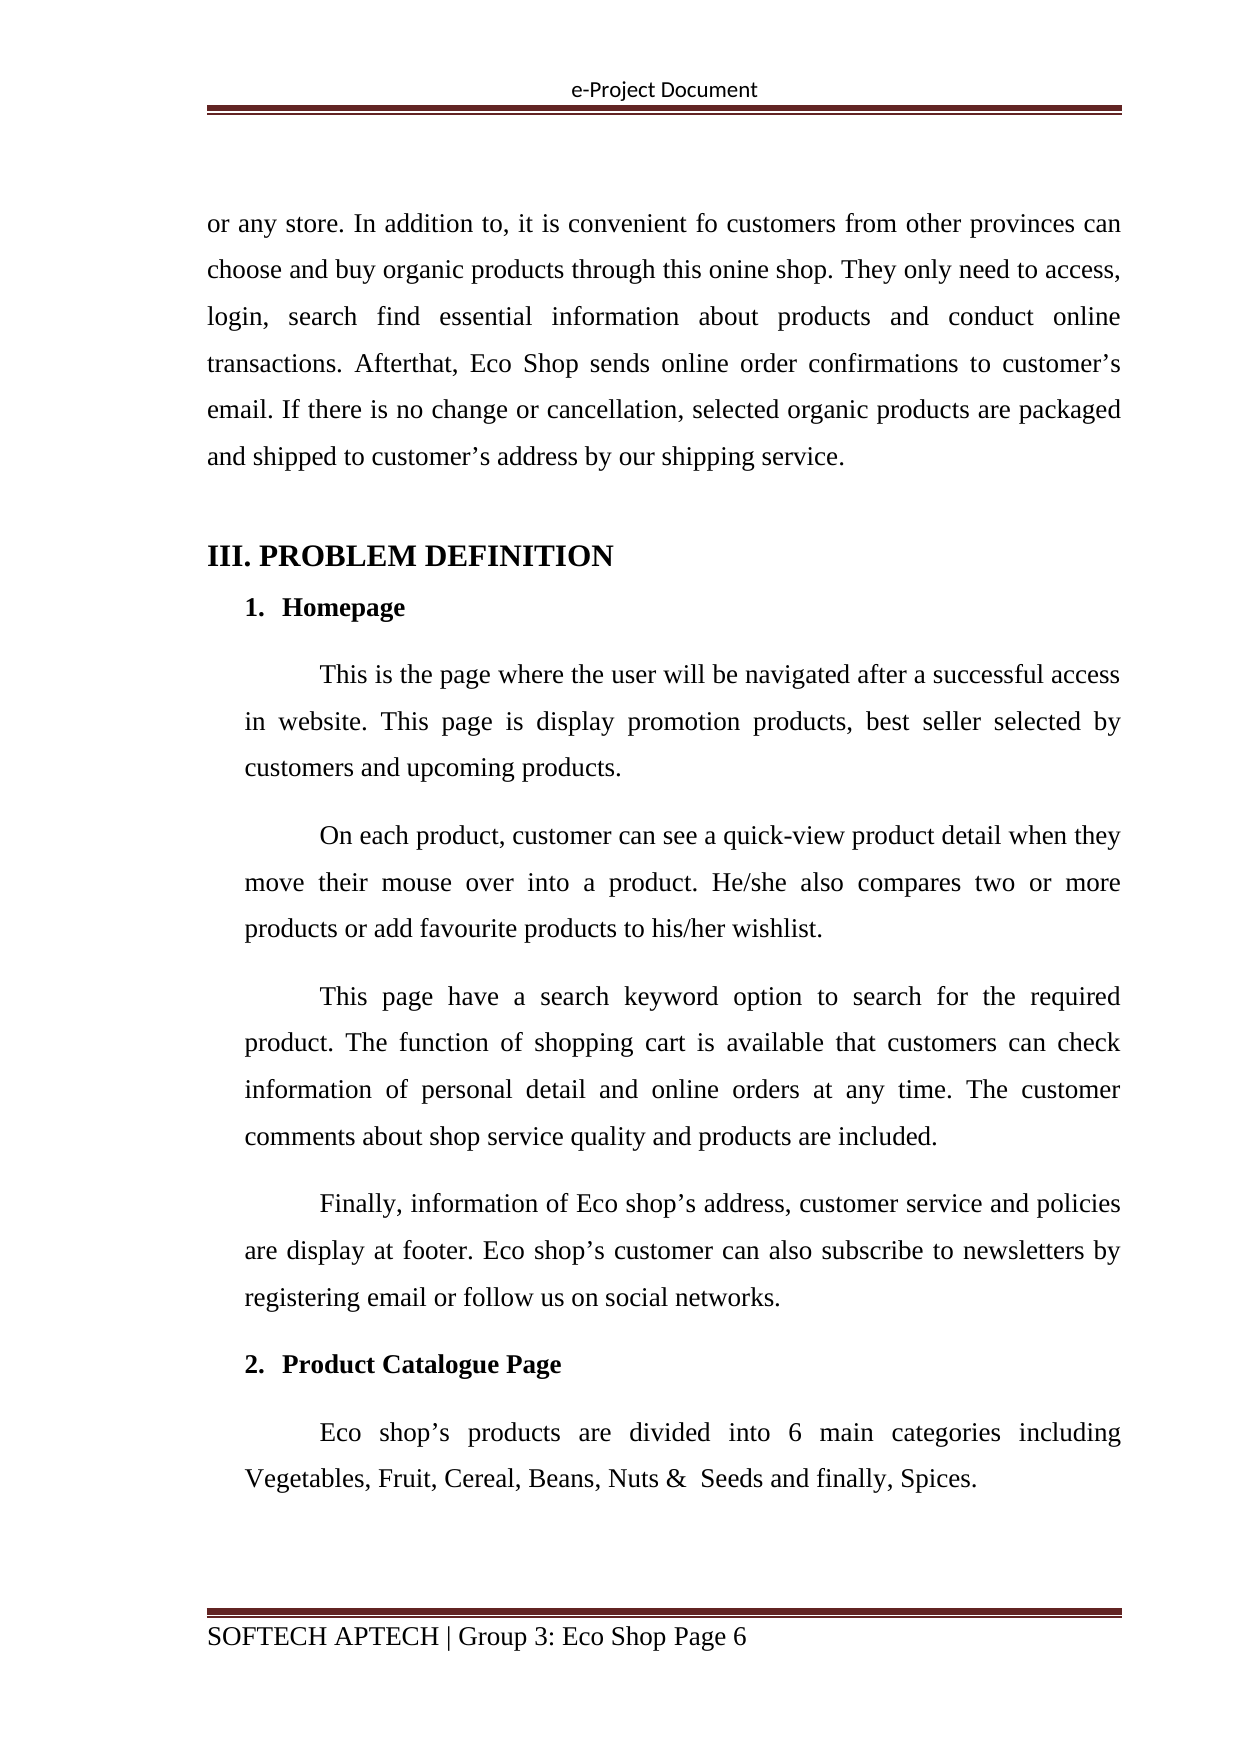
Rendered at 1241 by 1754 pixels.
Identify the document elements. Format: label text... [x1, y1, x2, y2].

list Product Catalogue Page [244, 1348, 1122, 1379]
list Homepage [244, 591, 1122, 622]
text This page have a search keyword option to search for the required product. The function of shopping cart is available that customers can check information of personal detail and online orders at any time. The customer comments about shop service quality and products are included. [244, 980, 1122, 1151]
text On each product, customer can see a quick-view product detail when they move their mouse over into a product. He/she also compares two or more products or add favourite products to his/her wishlist. [244, 819, 1122, 943]
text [207, 207, 1122, 471]
text Eco shop’s products are divided into 6 main categories including Vegetables, Fruit, Cereal, Beans, Nuts & Seeds and finally, Spices. [244, 1416, 1122, 1493]
text This is the page where the user will be navigated after a successful access in website. This page is display promotion products, best seller selected by customers and upcoming products. [244, 658, 1122, 783]
subtitle III. PROBLEM DEFINITION [207, 537, 1122, 573]
text Finally, information of Eco shop’s address, customer service and policies are display at footer. Eco shop’s customer can also subscribe to newsletters by registering email or follow us on social networks. [244, 1187, 1122, 1312]
